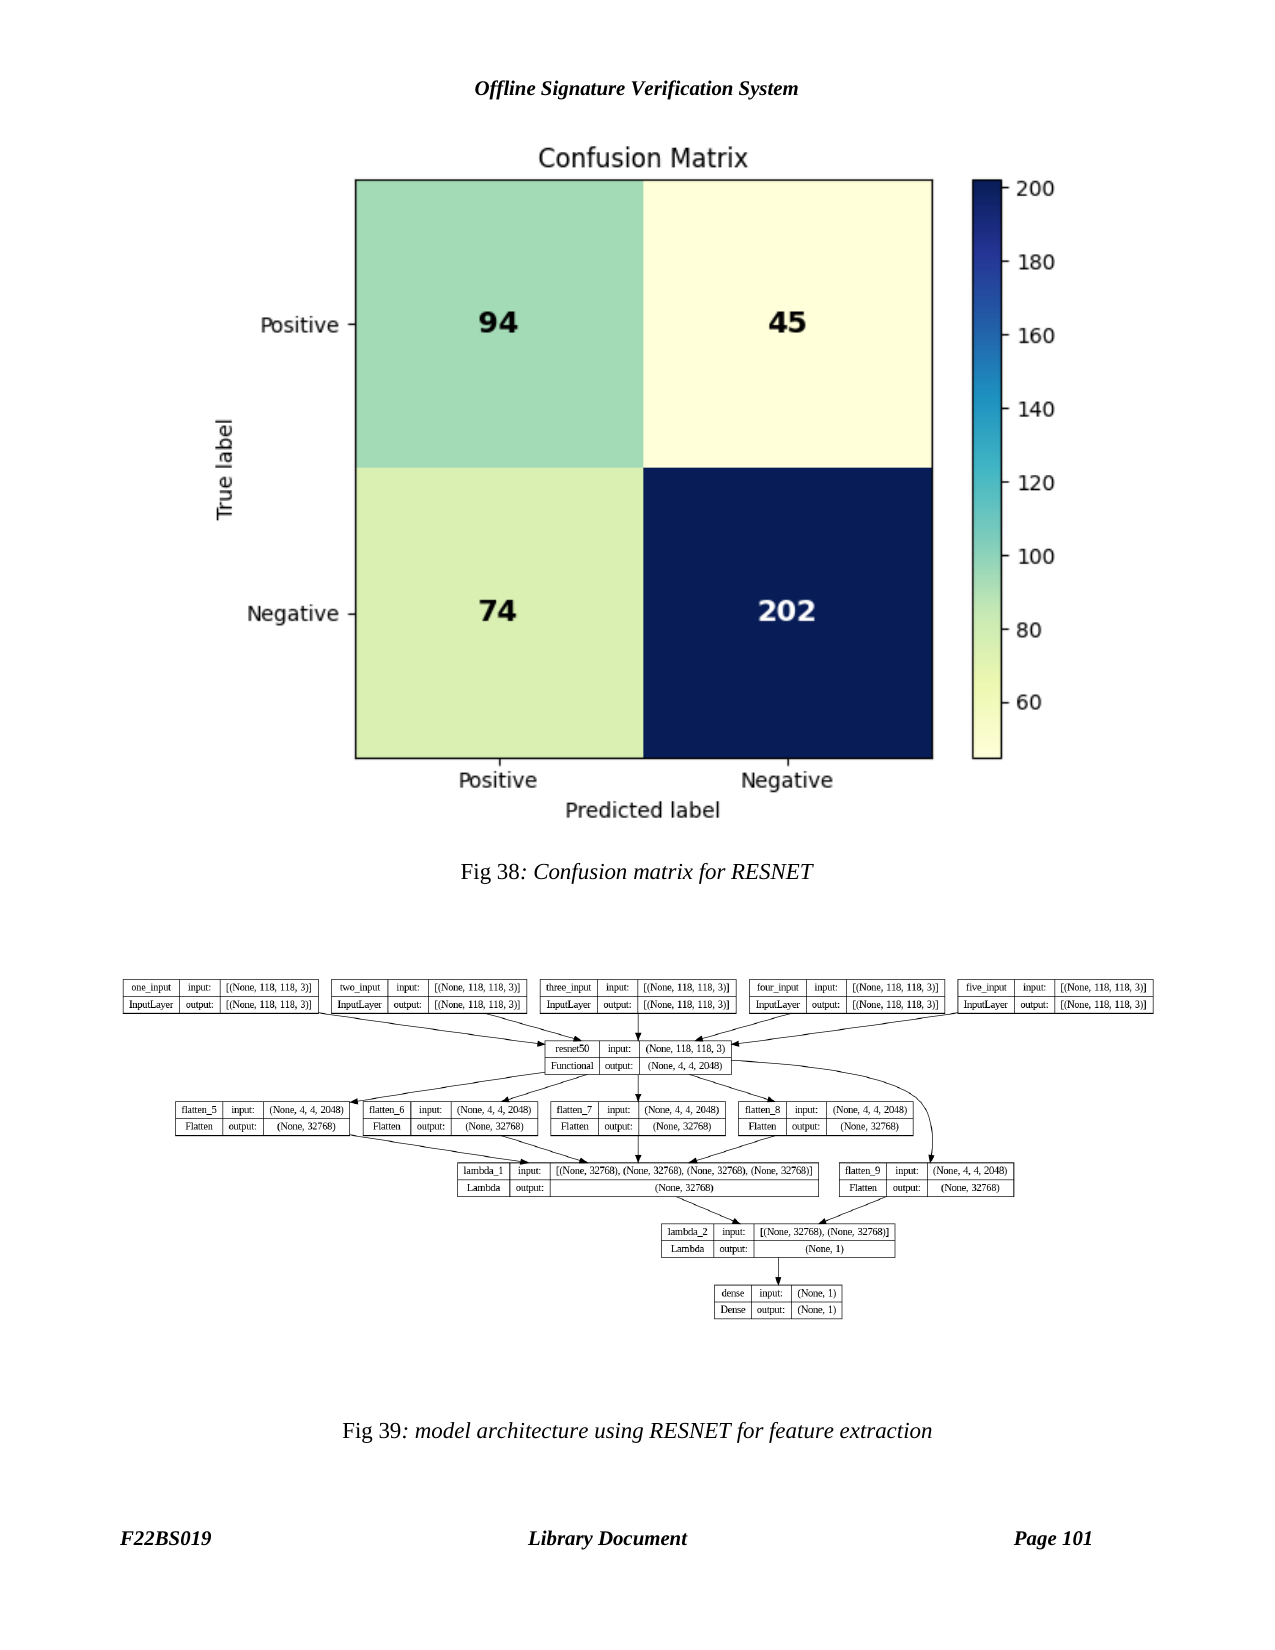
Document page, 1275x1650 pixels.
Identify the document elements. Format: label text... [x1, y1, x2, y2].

text Fig 39: model architecture using RESNET for feature extraction [120, 1417, 1155, 1443]
picture [157, 125, 1118, 845]
picture [120, 976, 1156, 1322]
text Fig 38: Confusion matrix for RESNET [120, 858, 1155, 884]
